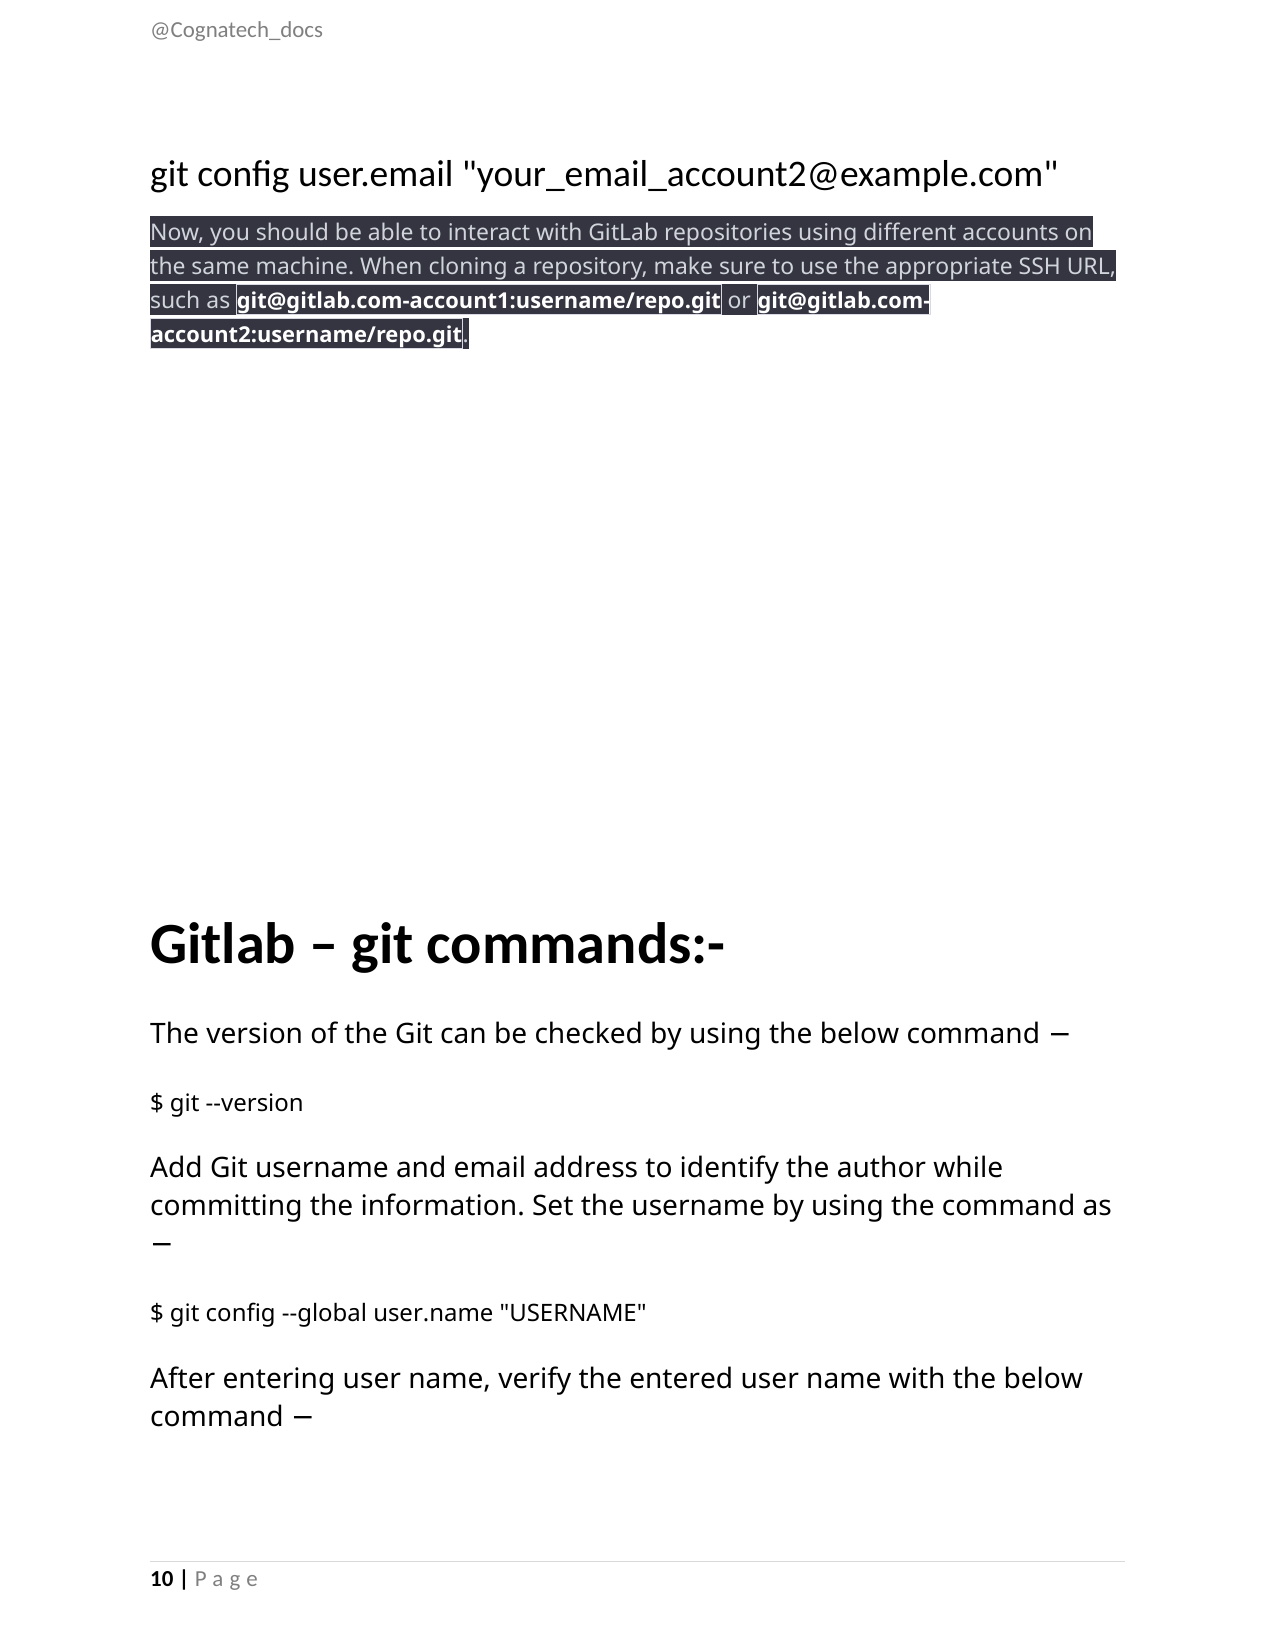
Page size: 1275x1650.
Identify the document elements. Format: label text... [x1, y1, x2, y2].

text $ git config --global user.name "USERNAME" [150, 1291, 1125, 1329]
text Add Git username and email address to identify the author while committing the information. Set the username by using the command as − [150, 1147, 1125, 1262]
text After entering user name, verify the entered user name with the below command − [150, 1358, 1125, 1434]
text The version of the Git can be checked by using the below command − [150, 1013, 1125, 1051]
text git config user.email "your_email_account2@example.com" [150, 150, 1125, 196]
text Now, you should be able to interact with GitLab repositories using different accounts on the same machine. When cloning a repository, make sure to use the appropriate SSH URL, such as git@gitlab.com-account1:username/repo.git or git@gitlab.com-account2:username/repo.git. [150, 216, 1125, 349]
text Gitlab – git commands:- [150, 907, 1125, 978]
text $ git --version [150, 1080, 1125, 1118]
